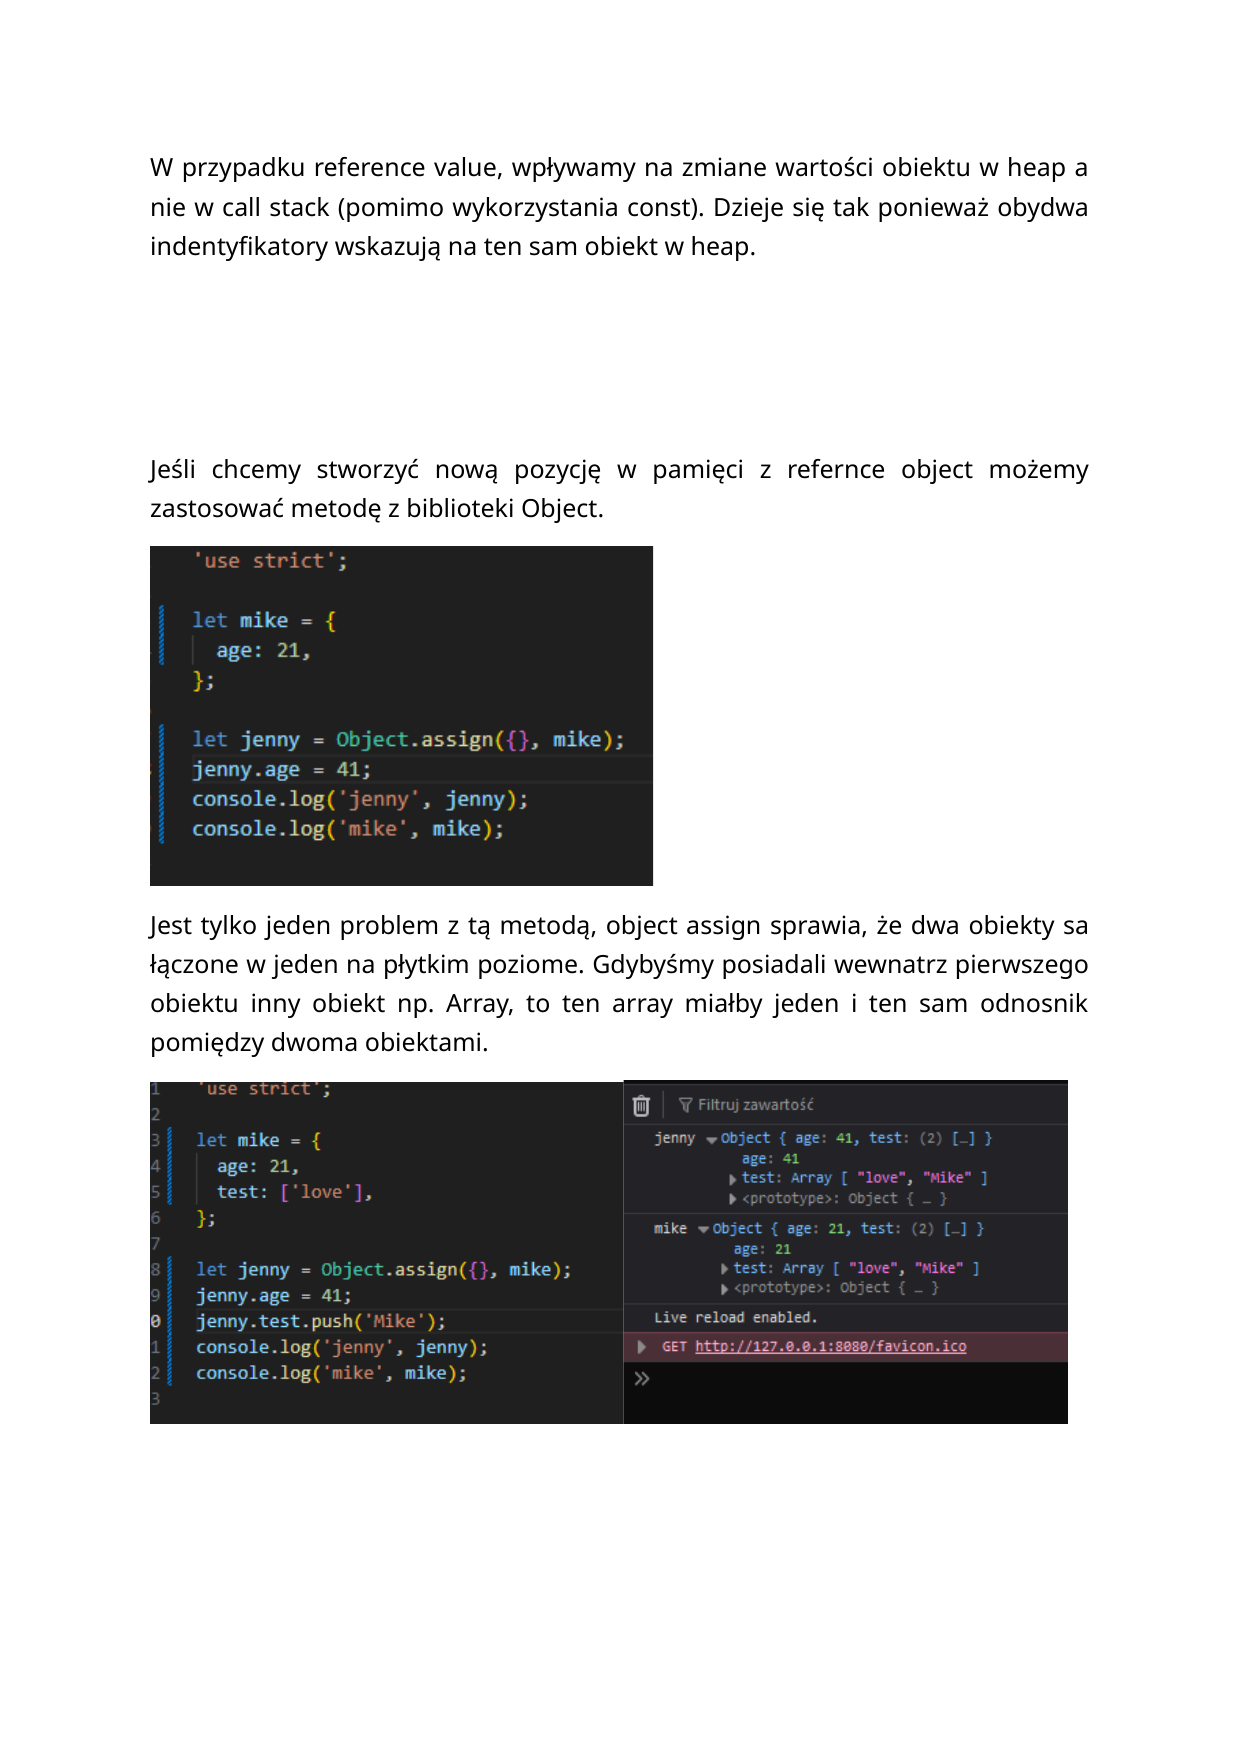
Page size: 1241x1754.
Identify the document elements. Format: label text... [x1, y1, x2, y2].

text Jest tylko jeden problem z tą metodą, object assign sprawia, że dwa obiekty sa łączone w jeden na płytkim poziome. Gdybyśmy posiadali wewnatrz pierwszego obiektu inny obiekt np. Array, to ten array miałby jeden i ten sam odnosnik pomiędzy dwoma obiektami. [150, 907, 1090, 1059]
text Jeśli chcemy stworzyć nową pozycję w pamięci z refernce object możemy zastosować metodę z biblioteki Object. [150, 452, 1090, 525]
picture [150, 1080, 1068, 1424]
text W przypadku reference value, wpływamy na zmiane wartości obiektu w heap a nie w call stack (pomimo wykorzystania const). Dzieje się tak ponieważ obydwa indentyfikatory wskazują na ten sam obiekt w heap. [150, 150, 1090, 262]
picture [150, 546, 654, 886]
